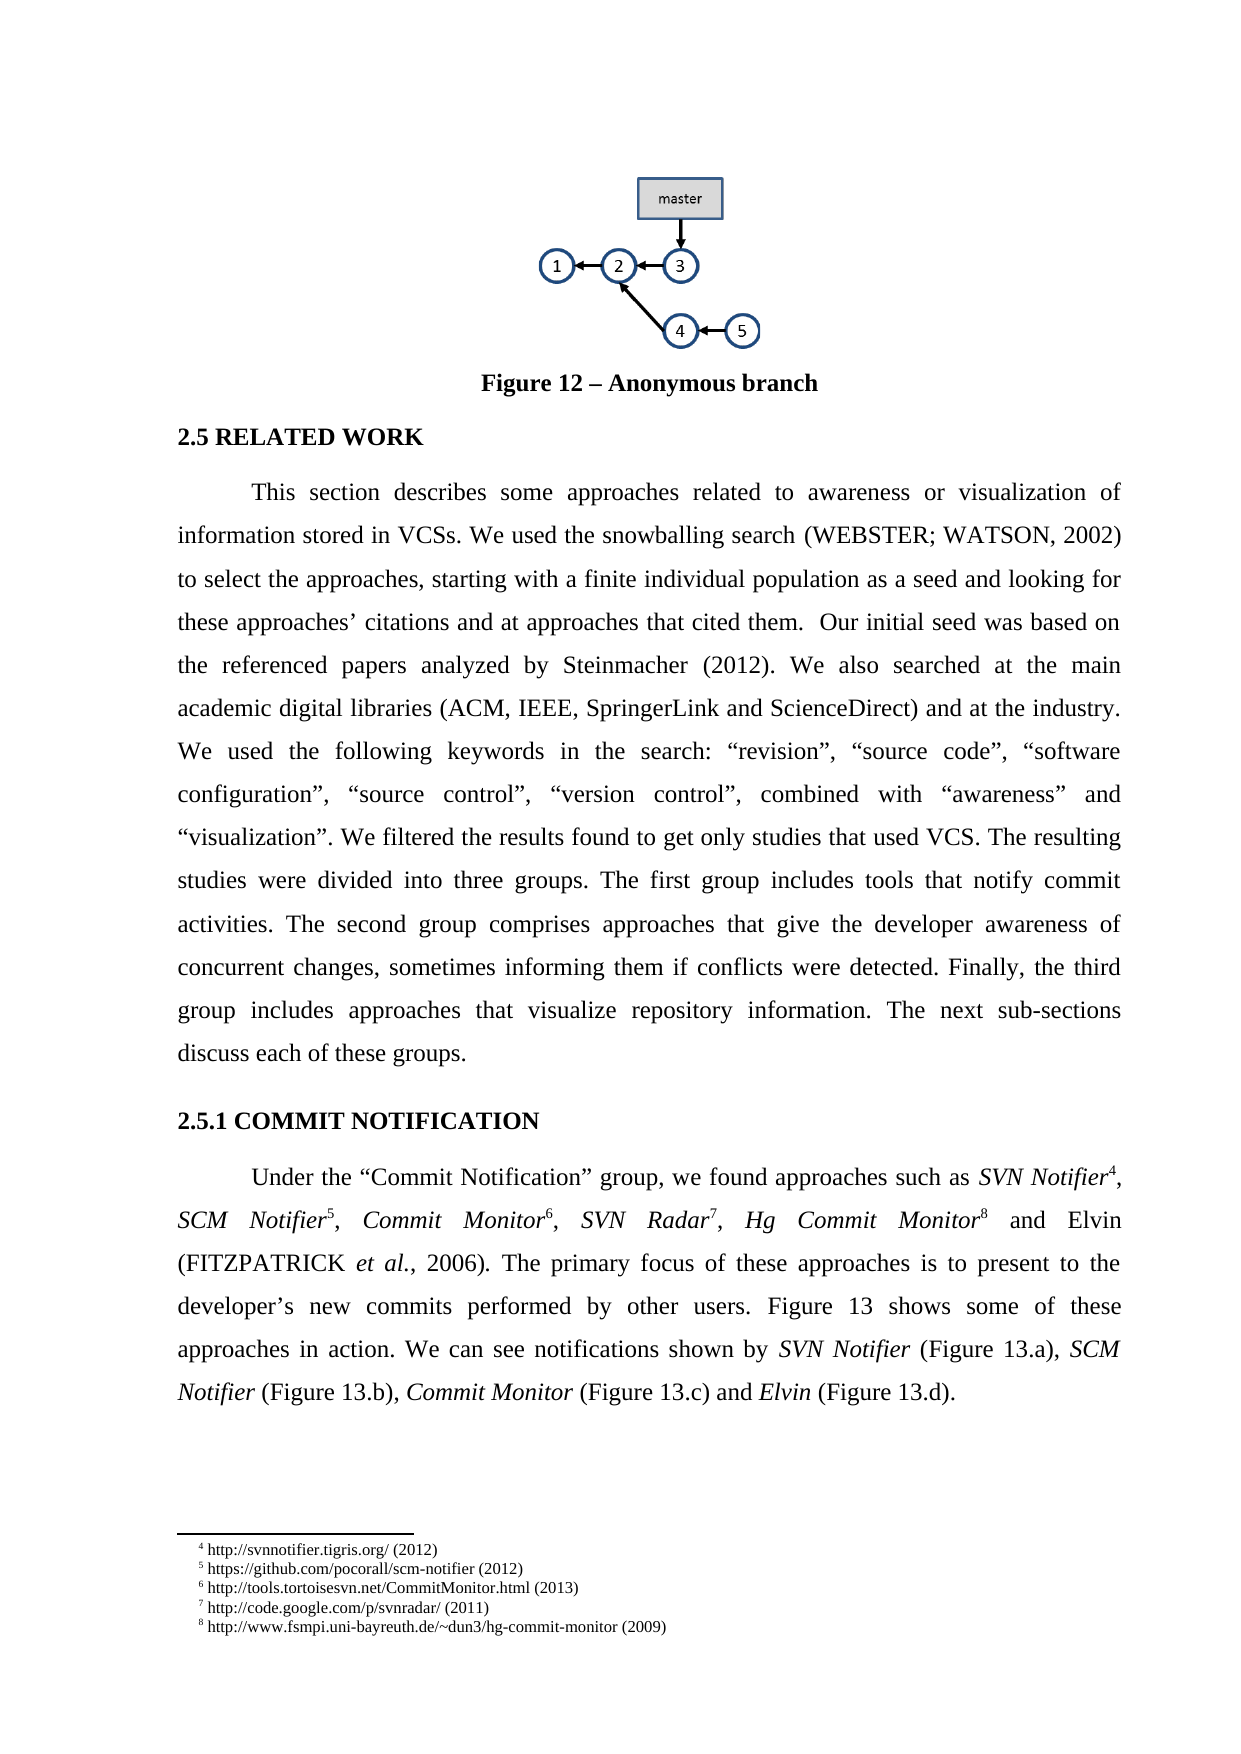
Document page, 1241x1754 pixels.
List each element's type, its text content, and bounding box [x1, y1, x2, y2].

subtitle Related Work [177, 422, 1122, 451]
subtitle Commit notification [177, 1106, 1122, 1135]
text Under the “Commit Notification” group, we found approaches such as SVN Notifier, SCM Notifier, Commit Monitor, SVN Radar, Hg Commit Monitor and Elvin (FITZPATRICK et al., 2006). The primary focus of these approaches is to present to the developer’s new commits performed by other users. Figure 13 shows some of these approaches in action. We can see notifications shown by SVN Notifier (Figure 13.a), SCM Notifier (Figure 13.b), Commit Monitor (Figure 13.c) and Elvin (Figure 13.d). [177, 1162, 1122, 1406]
text This section describes some approaches related to awareness or visualization of information stored in VCSs. We used the snowballing search (WEBSTER; WATSON, 2002) to select the approaches, starting with a finite individual population as a seed and looking for these approaches’ citations and at approaches that cited them. Our initial seed was based on the referenced papers analyzed by Steinmacher (2012). We also searched at the main academic digital libraries (ACM, IEEE, SpringerLink and ScienceDirect) and at the industry. We used the following keywords in the search: “revision”, “source code”, “software configuration”, “source control”, “version control”, combined with “awareness” and “visualization”. We filtered the results found to get only studies that used VCS. The resulting studies were divided into three groups. The first group includes tools that notify commit activities. The second group comprises approaches that give the developer awareness of concurrent changes, sometimes informing them if conflicts were detected. Finally, the third group includes approaches that visualize repository information. The next sub-sections discuss each of these groups. [177, 477, 1122, 1067]
picture [538, 177, 761, 354]
text Figure 12 – Anonymous branch [177, 368, 1122, 397]
